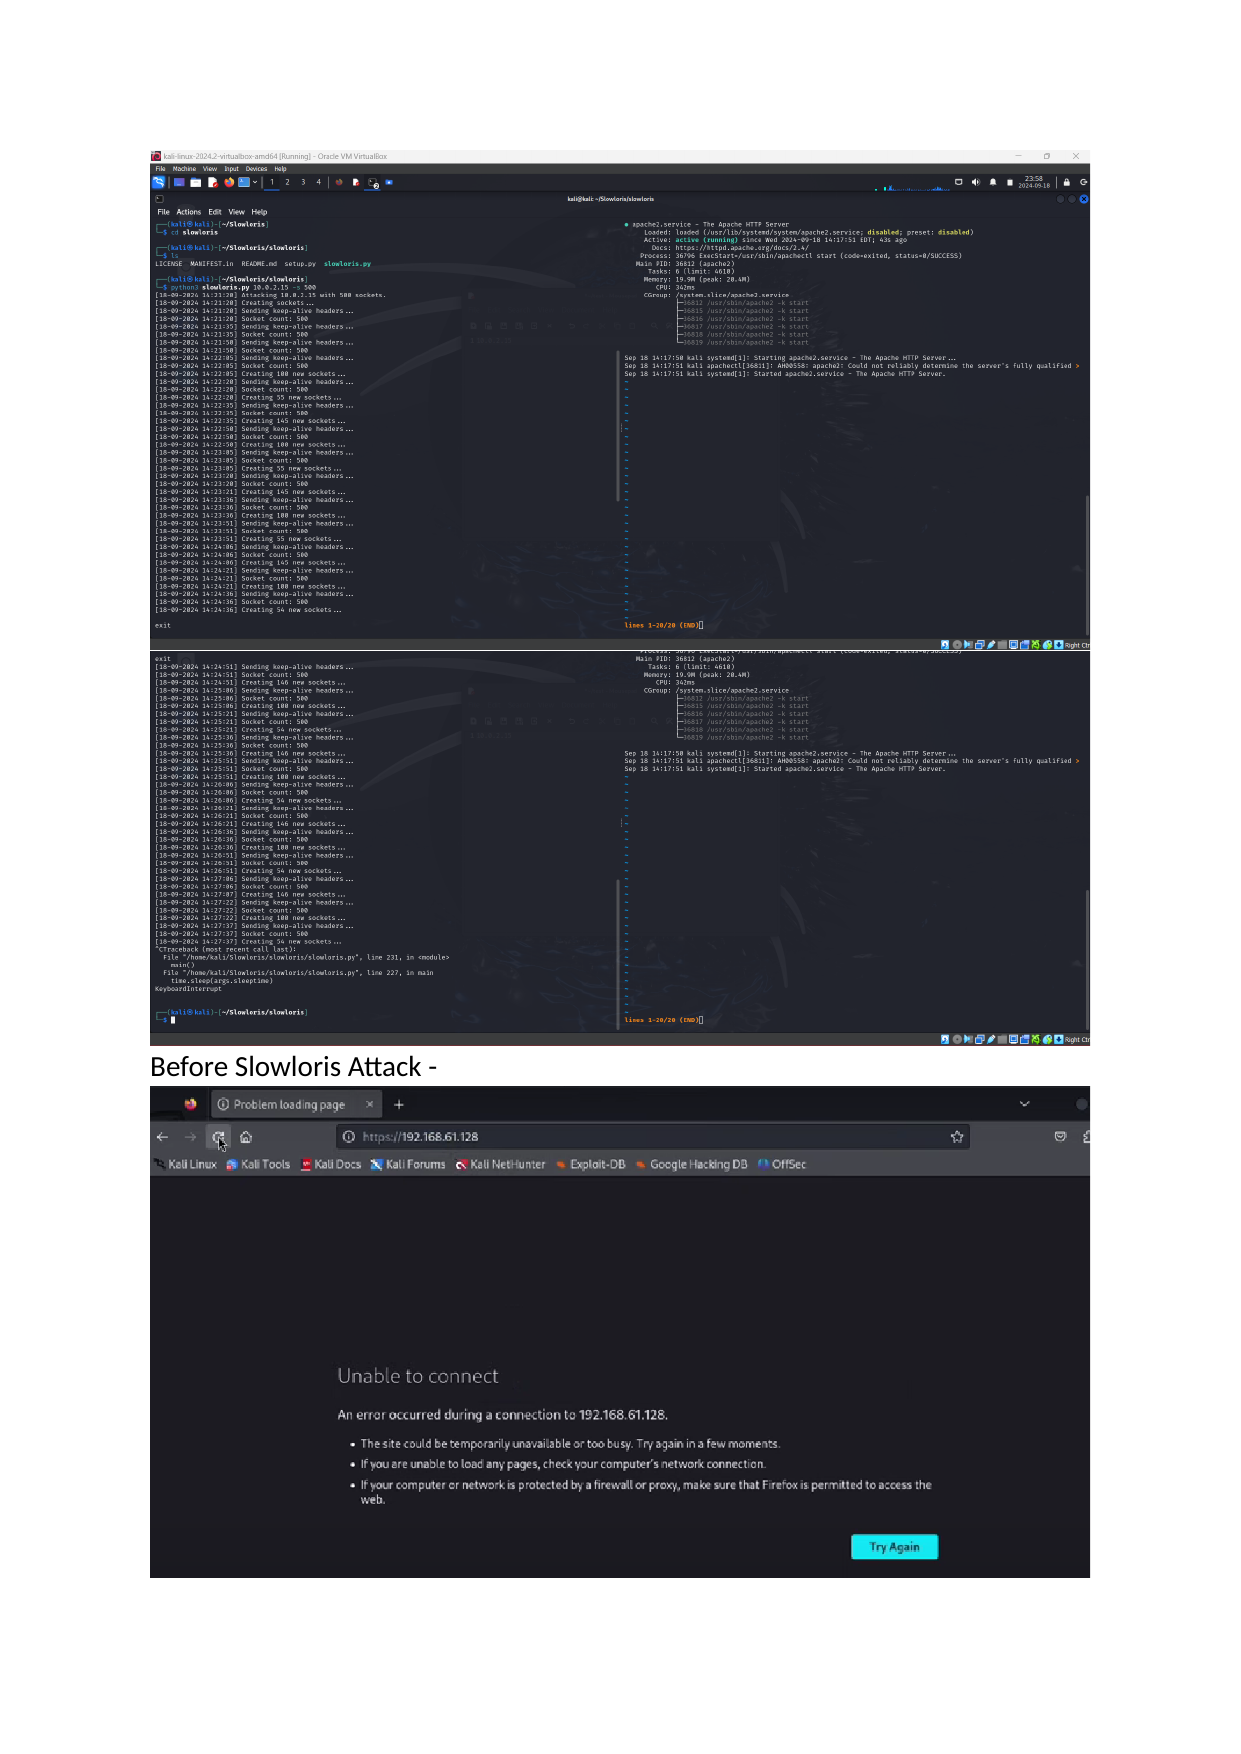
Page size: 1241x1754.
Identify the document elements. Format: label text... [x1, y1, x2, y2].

text Before Slowloris Attack - [150, 1048, 1090, 1084]
picture [150, 150, 1091, 650]
picture [150, 1086, 1091, 1578]
picture [150, 651, 1091, 1046]
